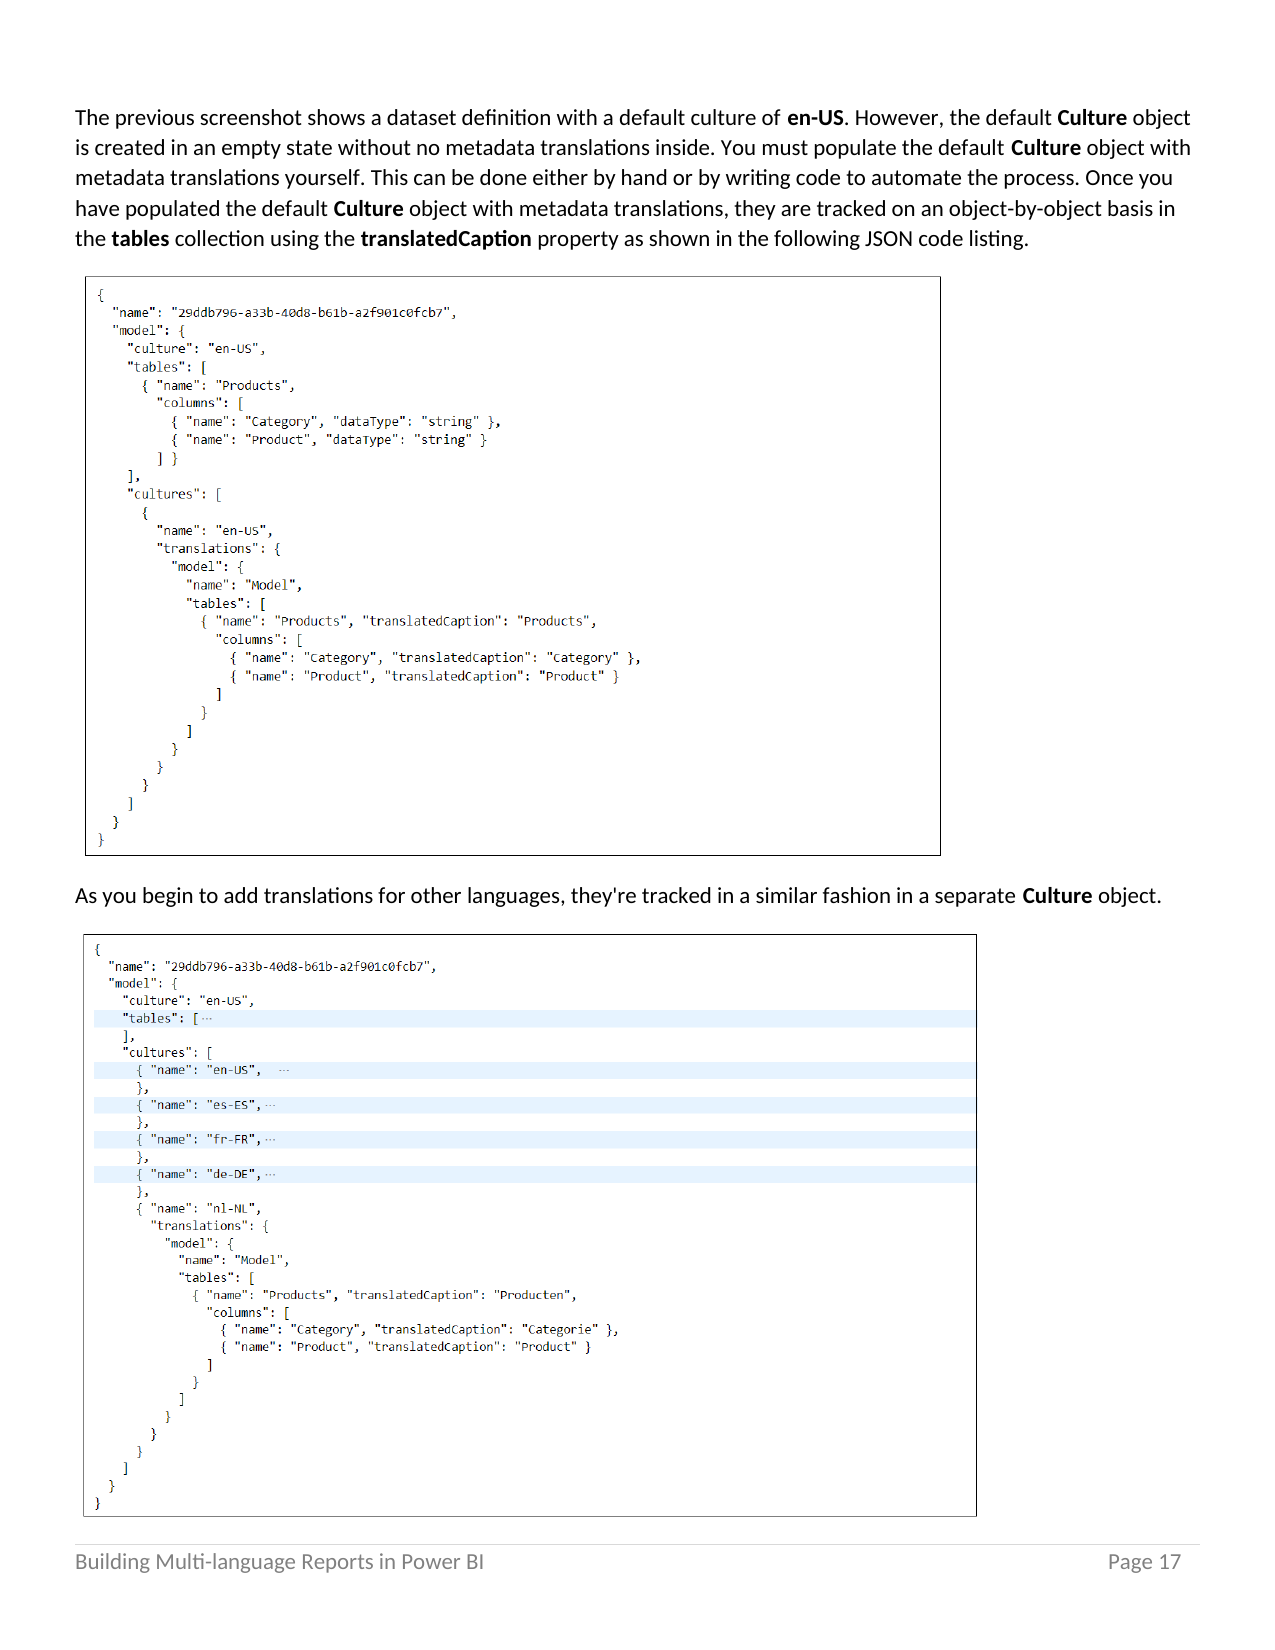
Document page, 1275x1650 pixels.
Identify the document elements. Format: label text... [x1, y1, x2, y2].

picture [75, 270, 948, 863]
text As you begin to add translations for other languages, they're tracked in a similar fashion in a separate Culture object. [75, 882, 1200, 909]
picture [75, 928, 983, 1522]
text The previous screenshot shows a dataset definition with a default culture of en-US. However, the default Culture object is created in an empty state without no metadata translations inside. You must populate the default Culture object with metadata translations yourself. This can be done either by hand or by writing code to automate the process. Once you have populated the default Culture object with metadata translations, they are tracked on an object-by-object basis in the tables collection using the translatedCaption property as shown in the following JSON code listing. [75, 103, 1200, 252]
